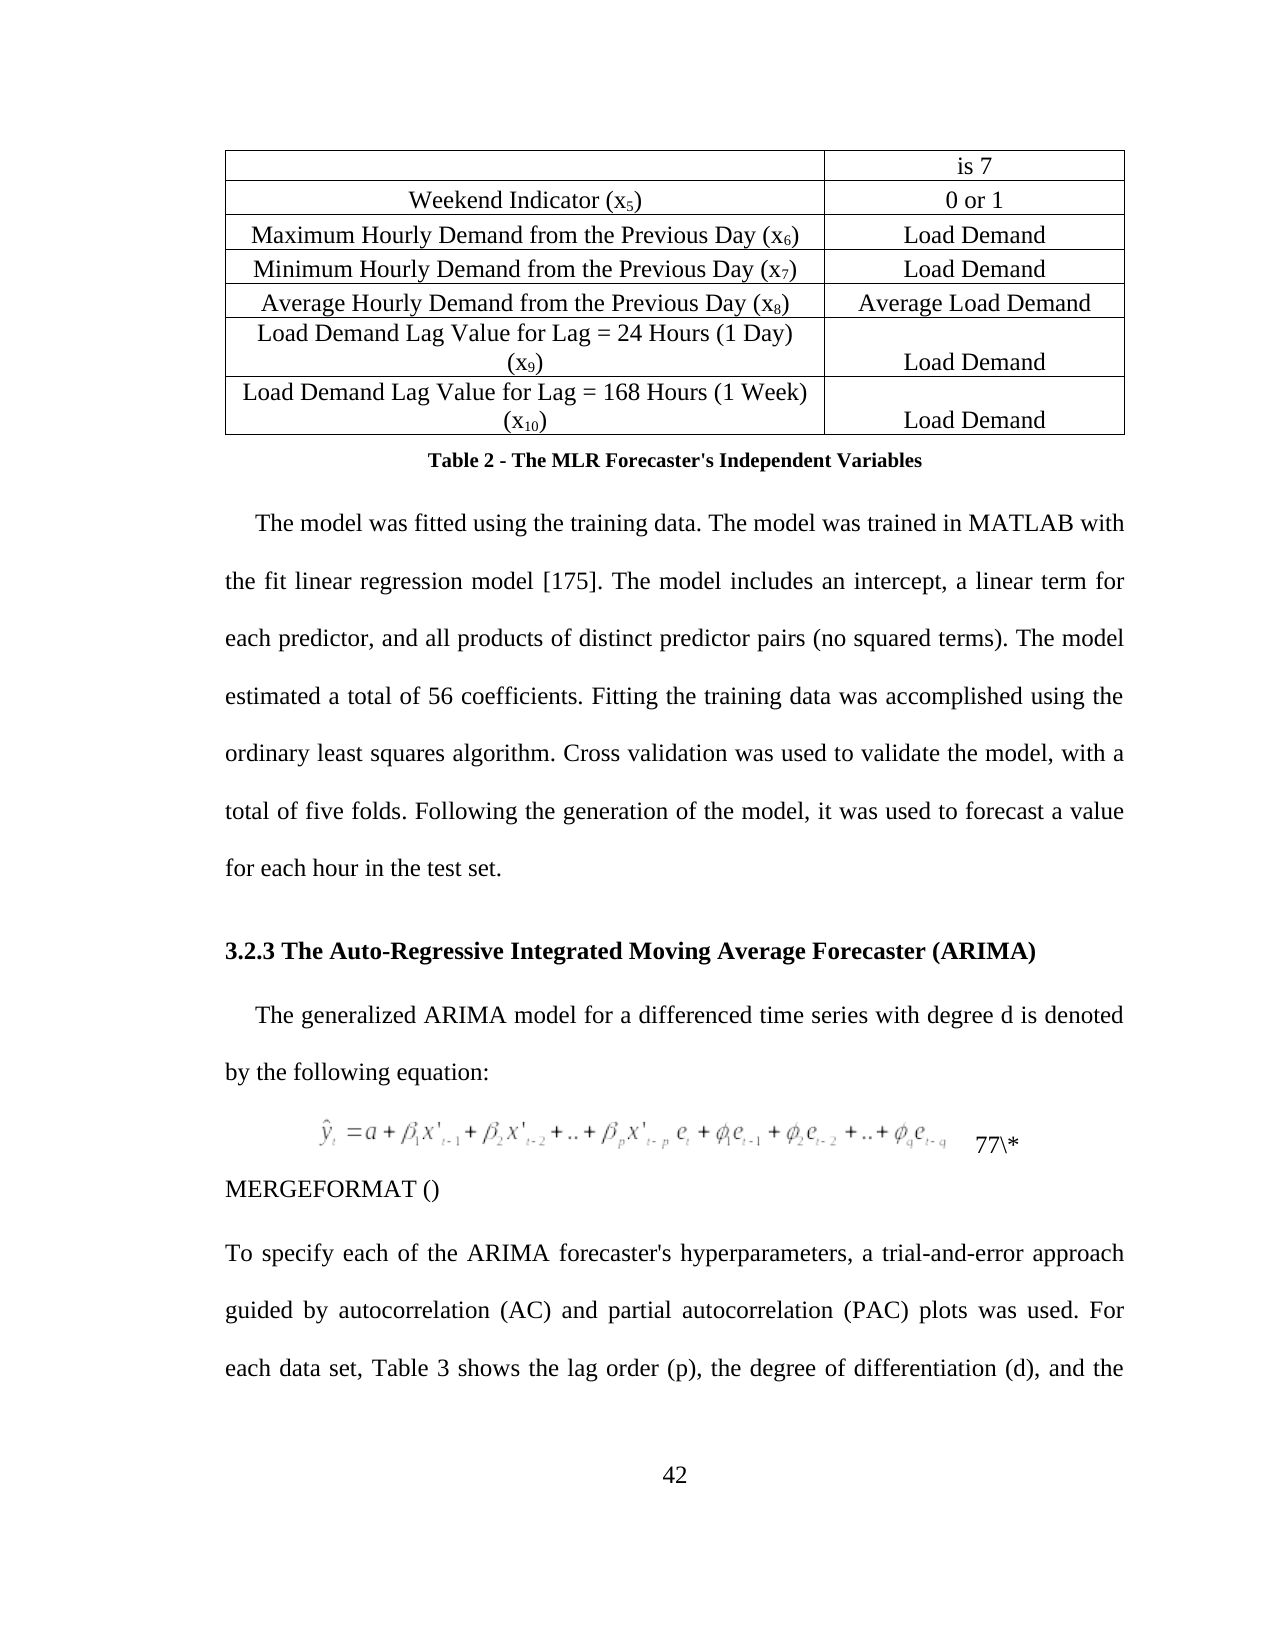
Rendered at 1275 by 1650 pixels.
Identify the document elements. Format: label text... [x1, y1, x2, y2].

table_cell 0 or 1 [825, 181, 1124, 214]
table_cell Load Demand [825, 318, 1124, 376]
table_cell Load Demand Lag Value for Lag = 24 Hours (1 Day) (x9) [226, 318, 824, 376]
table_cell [226, 151, 824, 180]
table_cell Weekend Indicator (x5) [226, 181, 824, 214]
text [225, 1238, 1125, 1381]
table_cell Load Demand [825, 377, 1124, 434]
text The generalized ARIMA model for a differenced time series with degree d is denoted by the following equation: [225, 1000, 1125, 1086]
text Table - The MLR Forecaster's Independent Variables [225, 448, 1125, 472]
table_cell Average Load Demand [825, 284, 1124, 317]
subtitle 3.2.3 The Auto-Regressive Integrated Moving Average Forecaster (ARIMA) [225, 936, 1125, 965]
table_cell Average Hourly Demand from the Previous Day (x8) [226, 284, 824, 317]
table_cell Load Demand Lag Value for Lag = 168 Hours (1 Week) (x10) [226, 377, 824, 434]
table_cell Minimum Hourly Demand from the Previous Day (x7) [226, 250, 824, 283]
table_cell Maximum Hourly Demand from the Previous Day (x6) [226, 215, 824, 248]
table_cell Load Demand [825, 250, 1124, 283]
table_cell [825, 151, 1124, 180]
table_cell Load Demand [825, 215, 1124, 248]
text The model was fitted using the training data. The model was trained in MATLAB with the fit linear regression model [175]. The model includes an intercept, a linear term for each predictor, and all products of distinct predictor pairs (no squared terms). The model estimated a total of 56 coefficients. Fitting the training data was accomplished using the ordinary least squares algorithm. Cross validation was used to validate the model, with a total of five folds. Following the generation of the model, it was used to forecast a value for each hour in the test set. [225, 508, 1125, 882]
